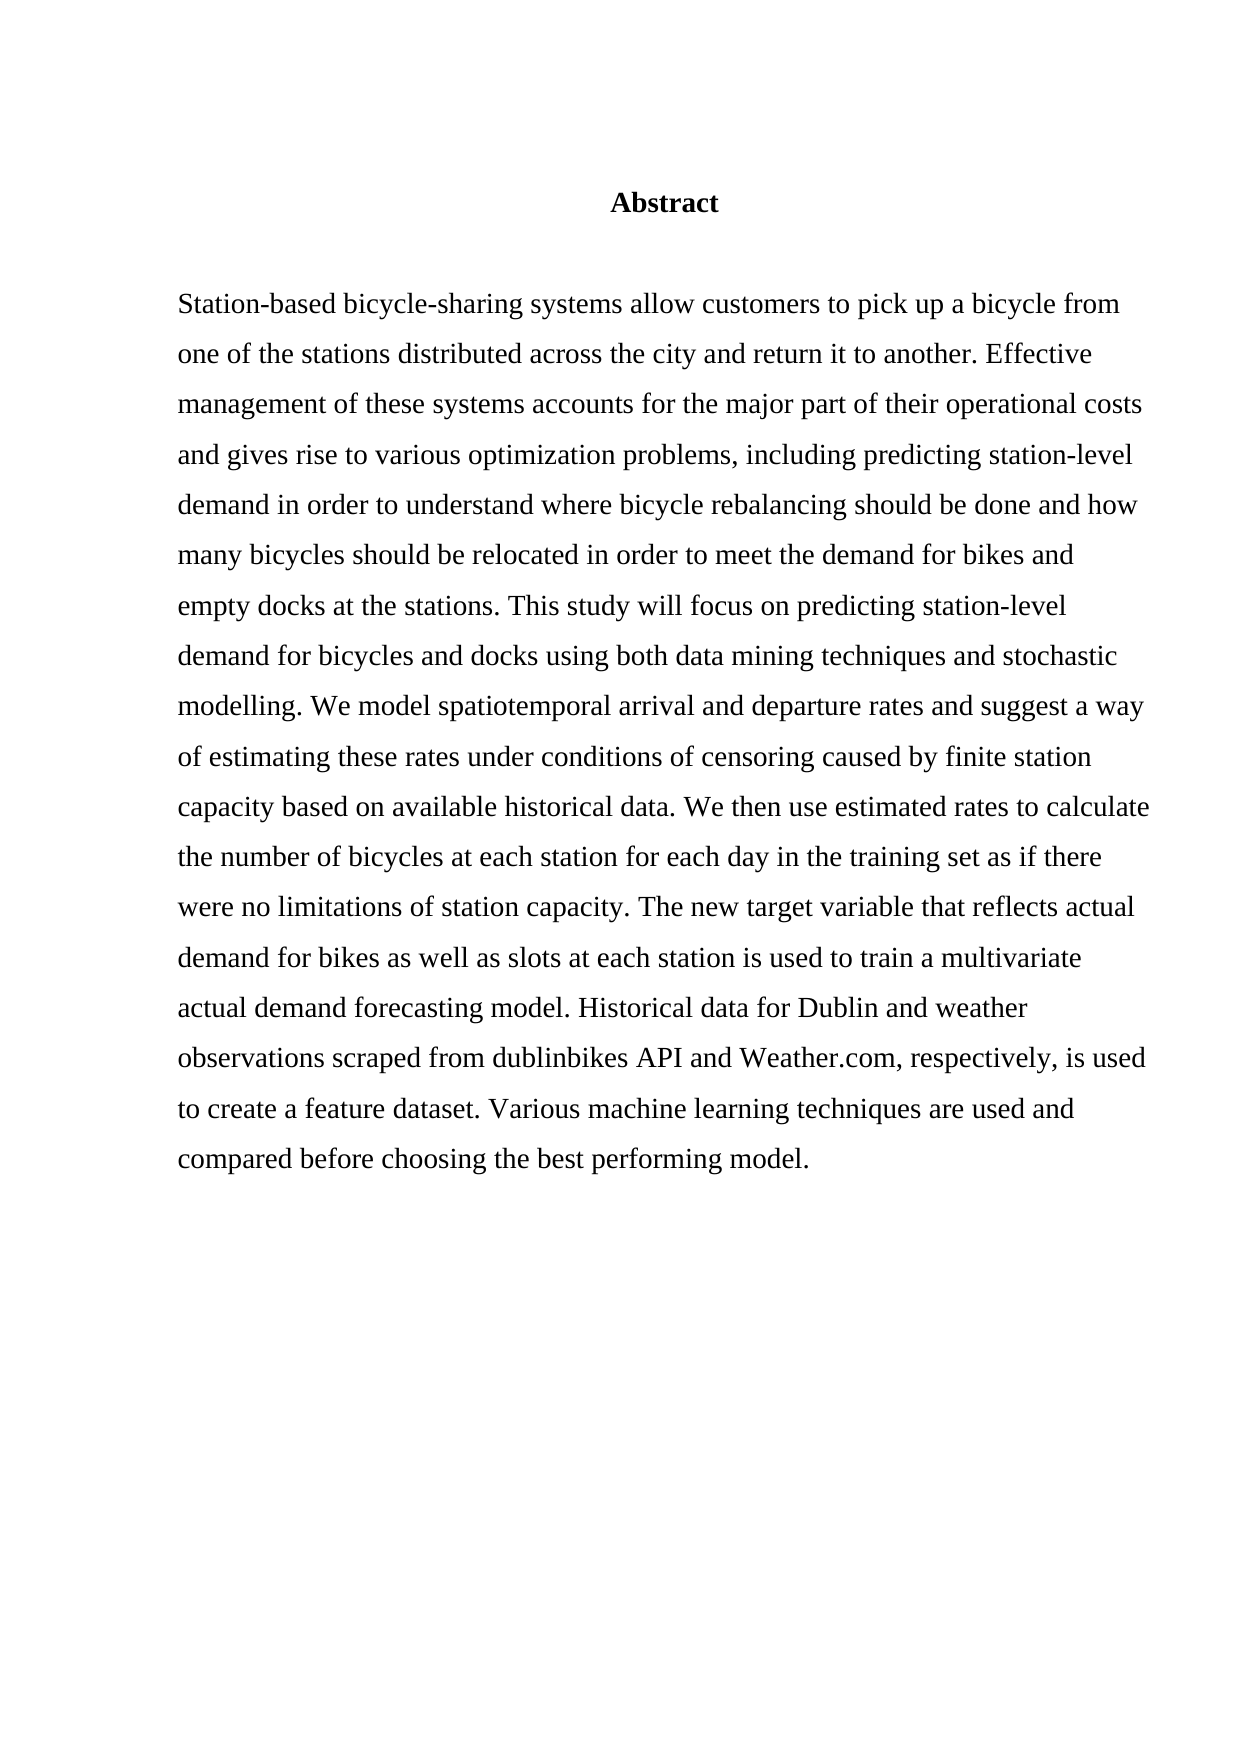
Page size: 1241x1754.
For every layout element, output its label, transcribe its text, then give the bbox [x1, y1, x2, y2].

text Abstract [177, 185, 1152, 219]
text Station-based bicycle-sharing systems allow customers to pick up a bicycle from one of the stations distributed across the city and return it to another. Effective management of these systems accounts for the major part of their operational costs and gives rise to various optimization problems, including predicting station-level demand in order to understand where bicycle rebalancing should be done and how many bicycles should be relocated in order to meet the demand for bikes and empty docks at the stations. This study will focus on predicting station-level demand for bicycles and docks using both data mining techniques and stochastic modelling. We model spatiotemporal arrival and departure rates and suggest a way of estimating these rates under conditions of censoring caused by finite station capacity based on available historical data. We then use estimated rates to calculate the number of bicycles at each station for each day in the training set as if there were no limitations of station capacity. The new target variable that reflects actual demand for bikes as well as slots at each station is used to train a multivariate actual demand forecasting model. Historical data for Dublin and weather observations scraped from dublinbikes API and Weather.com, respectively, is used to create a feature dataset. Various machine learning techniques are used and compared before choosing the best performing model. [177, 286, 1152, 1175]
